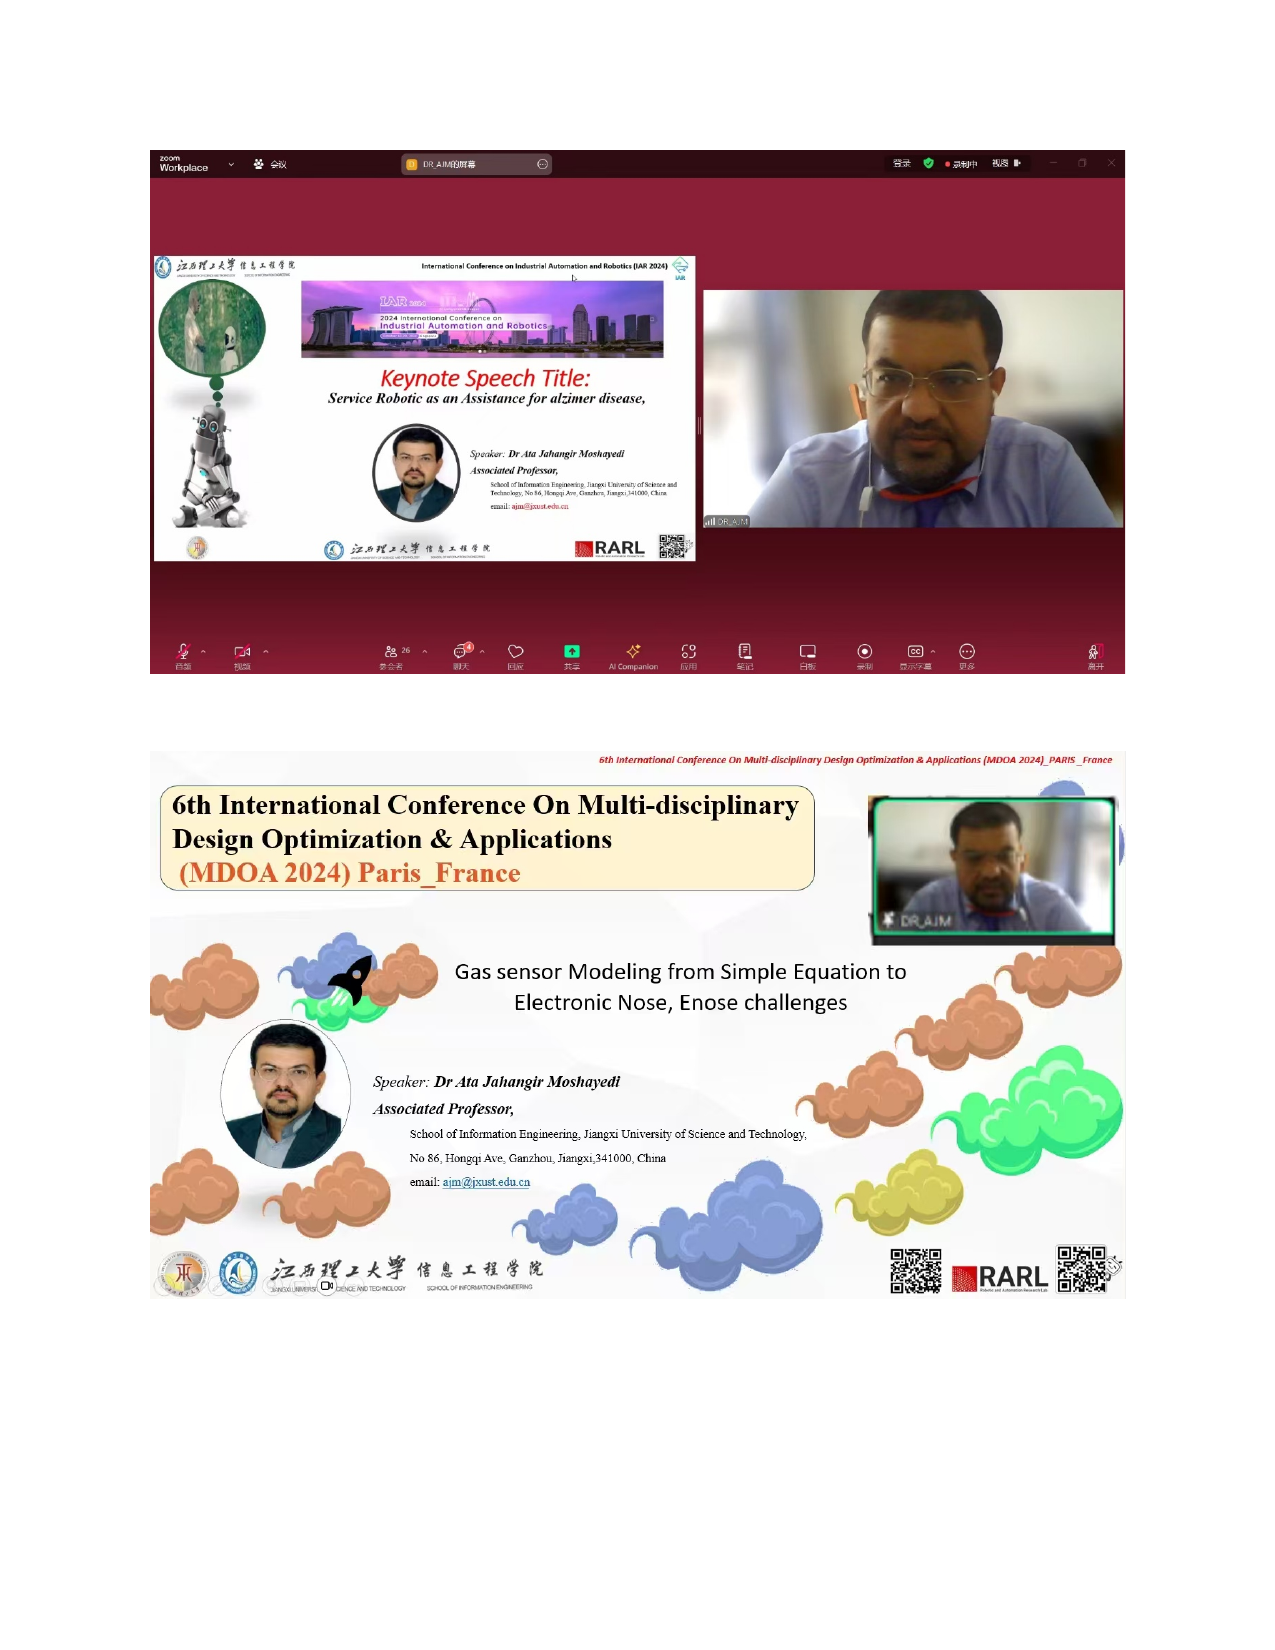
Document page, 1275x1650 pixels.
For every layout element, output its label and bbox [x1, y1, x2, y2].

picture [150, 751, 1125, 1299]
picture [150, 150, 1125, 674]
